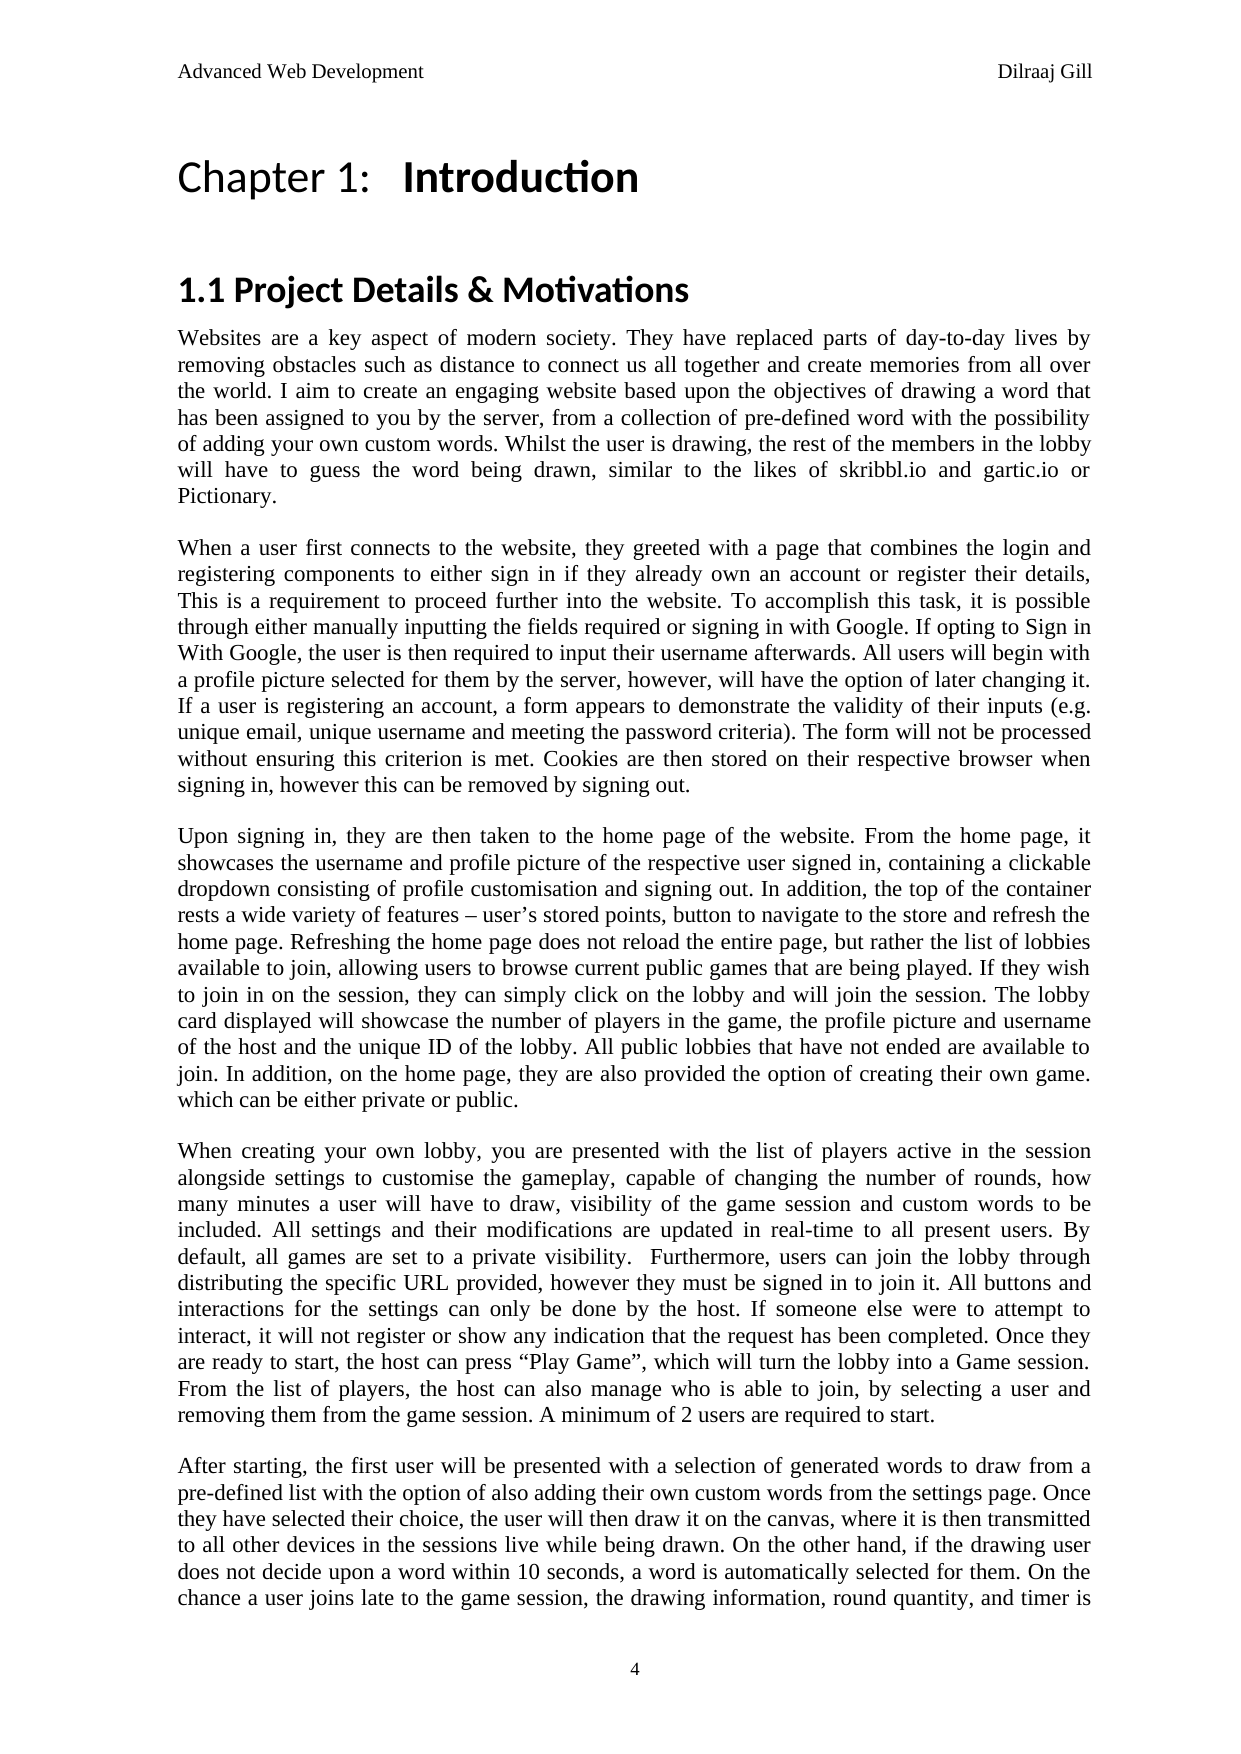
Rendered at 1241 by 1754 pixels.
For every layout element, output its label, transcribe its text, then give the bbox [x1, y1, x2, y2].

text Upon signing in, they are then taken to the home page of the website. From the home page, it showcases the username and profile picture of the respective user signed in, containing a clickable dropdown consisting of profile customisation and signing out. In addition, the top of the container rests a wide variety of features – user’s stored points, button to navigate to the store and refresh the home page. Refreshing the home page does not reload the entire page, but rather the list of lobbies available to join, allowing users to browse current public games that are being played. If they wish to join in on the session, they can simply click on the lobby and will join the session. The lobby card displayed will showcase the number of players in the game, the profile picture and username of the host and the unique ID of the lobby. All public lobbies that have not ended are available to join. In addition, on the home page, they are also provided the option of creating their own game. which can be either private or public. [177, 822, 1092, 1112]
text Websites are a key aspect of modern society. They have replaced parts of day-to-day lives by removing obstacles such as distance to connect us all together and create memories from all over the world. I aim to create an engaging website based upon the objectives of drawing a word that has been assigned to you by the server, from a collection of pre-defined word with the possibility of adding your own custom words. Whilst the user is drawing, the rest of the members in the lobby will have to guess the word being drawn, similar to the likes of skribbl.io and gartic.io or Pictionary. [177, 324, 1092, 509]
text When creating your own lobby, you are presented with the list of players active in the session alongside settings to customise the gameplay, capable of changing the number of rounds, how many minutes a user will have to draw, visibility of the game session and custom words to be included. All settings and their modifications are updated in real-time to all present users. By default, all games are set to a private visibility. Furthermore, users can join the lobby through distributing the specific URL provided, however they must be signed in to join it. All buttons and interactions for the settings can only be done by the host. If someone else were to attempt to interact, it will not register or show any indication that the request has been completed. Once they are ready to start, the host can press “Play Game”, which will turn the lobby into a Game session. From the list of players, the host can also manage who is able to join, by selecting a user and removing them from the game session. A minimum of 2 users are required to start. [177, 1137, 1092, 1427]
subtitle Introduction [177, 148, 1092, 204]
subtitle Project Details & Motivations [177, 266, 1092, 312]
text When a user first connects to the website, they greeted with a page that combines the login and registering components to either sign in if they already own an account or register their details, This is a requirement to proceed further into the website. To accomplish this task, it is possible through either manually inputting the fields required or signing in with Google. If opting to Sign in With Google, the user is then required to input their username afterwards. All users will begin with a profile picture selected for them by the server, however, will have the option of later changing it. If a user is registering an account, a form appears to demonstrate the validity of their inputs (e.g. unique email, unique username and meeting the password criteria). The form will not be processed without ensuring this criterion is met. Cookies are then stored on their respective browser when signing in, however this can be removed by signing out. [177, 534, 1092, 797]
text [177, 1452, 1092, 1610]
